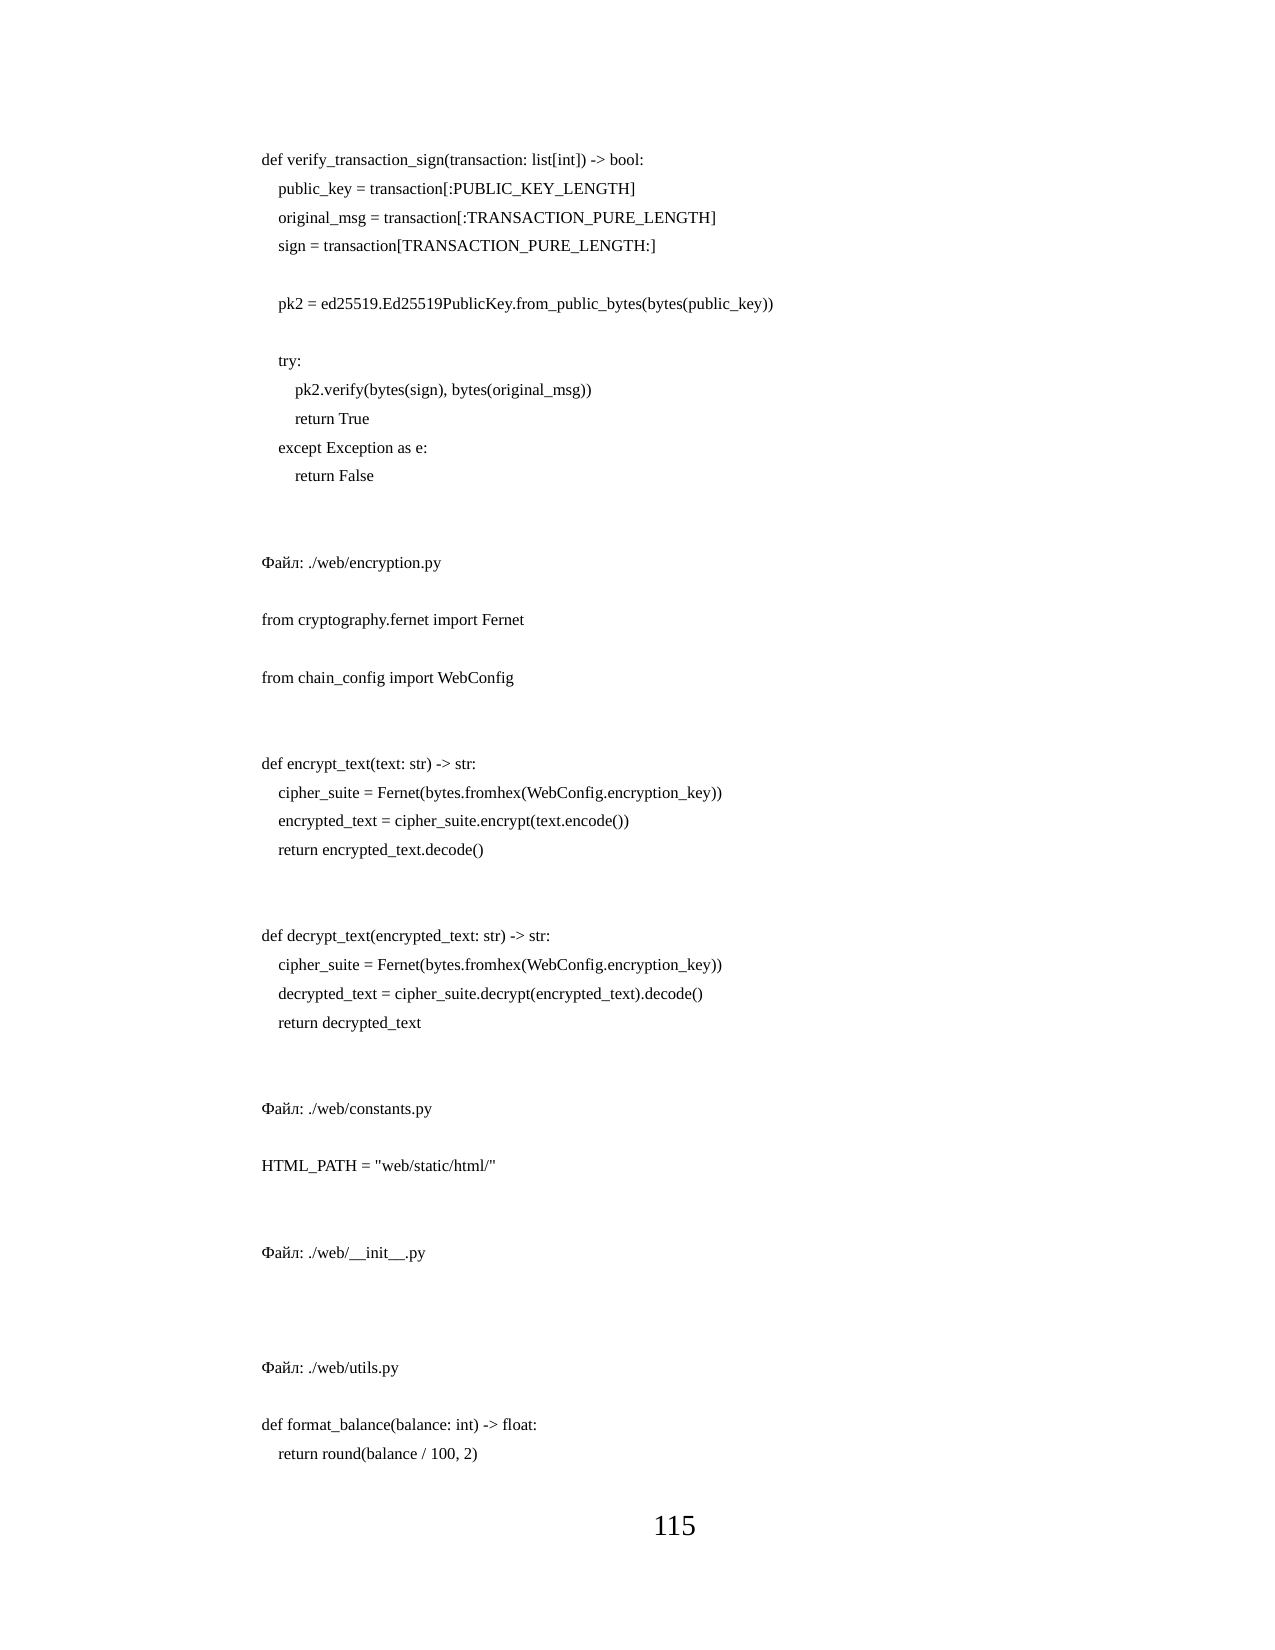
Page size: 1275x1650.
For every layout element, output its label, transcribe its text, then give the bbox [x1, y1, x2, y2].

list try: [261, 351, 1125, 370]
list def decrypt_text(encrypted_text: str) -> str: [261, 926, 1125, 945]
list return True [261, 409, 1125, 428]
list except Exception as e: [261, 437, 1125, 457]
list def encrypt_text(text: str) -> str: [261, 754, 1125, 773]
list Файл: ./web/__init__.py [261, 1242, 1125, 1262]
list def format_balance(balance: int) -> float: [261, 1415, 1125, 1434]
list sign = transaction[TRANSACTION_PURE_LENGTH:] [261, 236, 1125, 255]
list decrypted_text = cipher_suite.decrypt(encrypted_text).decode() [261, 984, 1125, 1003]
list pk2.verify(bytes(sign), bytes(original_msg)) [261, 380, 1125, 399]
list cipher_suite = Fernet(bytes.fromhex(WebConfig.encryption_key)) [261, 782, 1125, 802]
list encrypted_text = cipher_suite.encrypt(text.encode()) [261, 811, 1125, 830]
list return False [261, 466, 1125, 485]
list def verify_transaction_sign(transaction: list[int]) -> bool: [261, 150, 1125, 169]
list original_msg = transaction[:TRANSACTION_PURE_LENGTH] [261, 207, 1125, 227]
list return decrypted_text [261, 1012, 1125, 1032]
list Файл: ./web/constants.py [261, 1099, 1125, 1118]
list cipher_suite = Fernet(bytes.fromhex(WebConfig.encryption_key)) [261, 955, 1125, 974]
list from cryptography.fernet import Fernet [261, 610, 1125, 629]
list public_key = transaction[:PUBLIC_KEY_LENGTH] [261, 179, 1125, 198]
list from chain_config import WebConfig [261, 667, 1125, 687]
list return encrypted_text.decode() [261, 840, 1125, 859]
list Файл: ./web/encryption.py [261, 552, 1125, 572]
list return round(balance / 100, 2) [261, 1444, 1125, 1463]
list pk2 = ed25519.Ed25519PublicKey.from_public_bytes(bytes(public_key)) [261, 294, 1125, 313]
list HTML_PATH = "web/static/html/" [261, 1156, 1125, 1175]
list Файл: ./web/utils.py [261, 1357, 1125, 1377]
